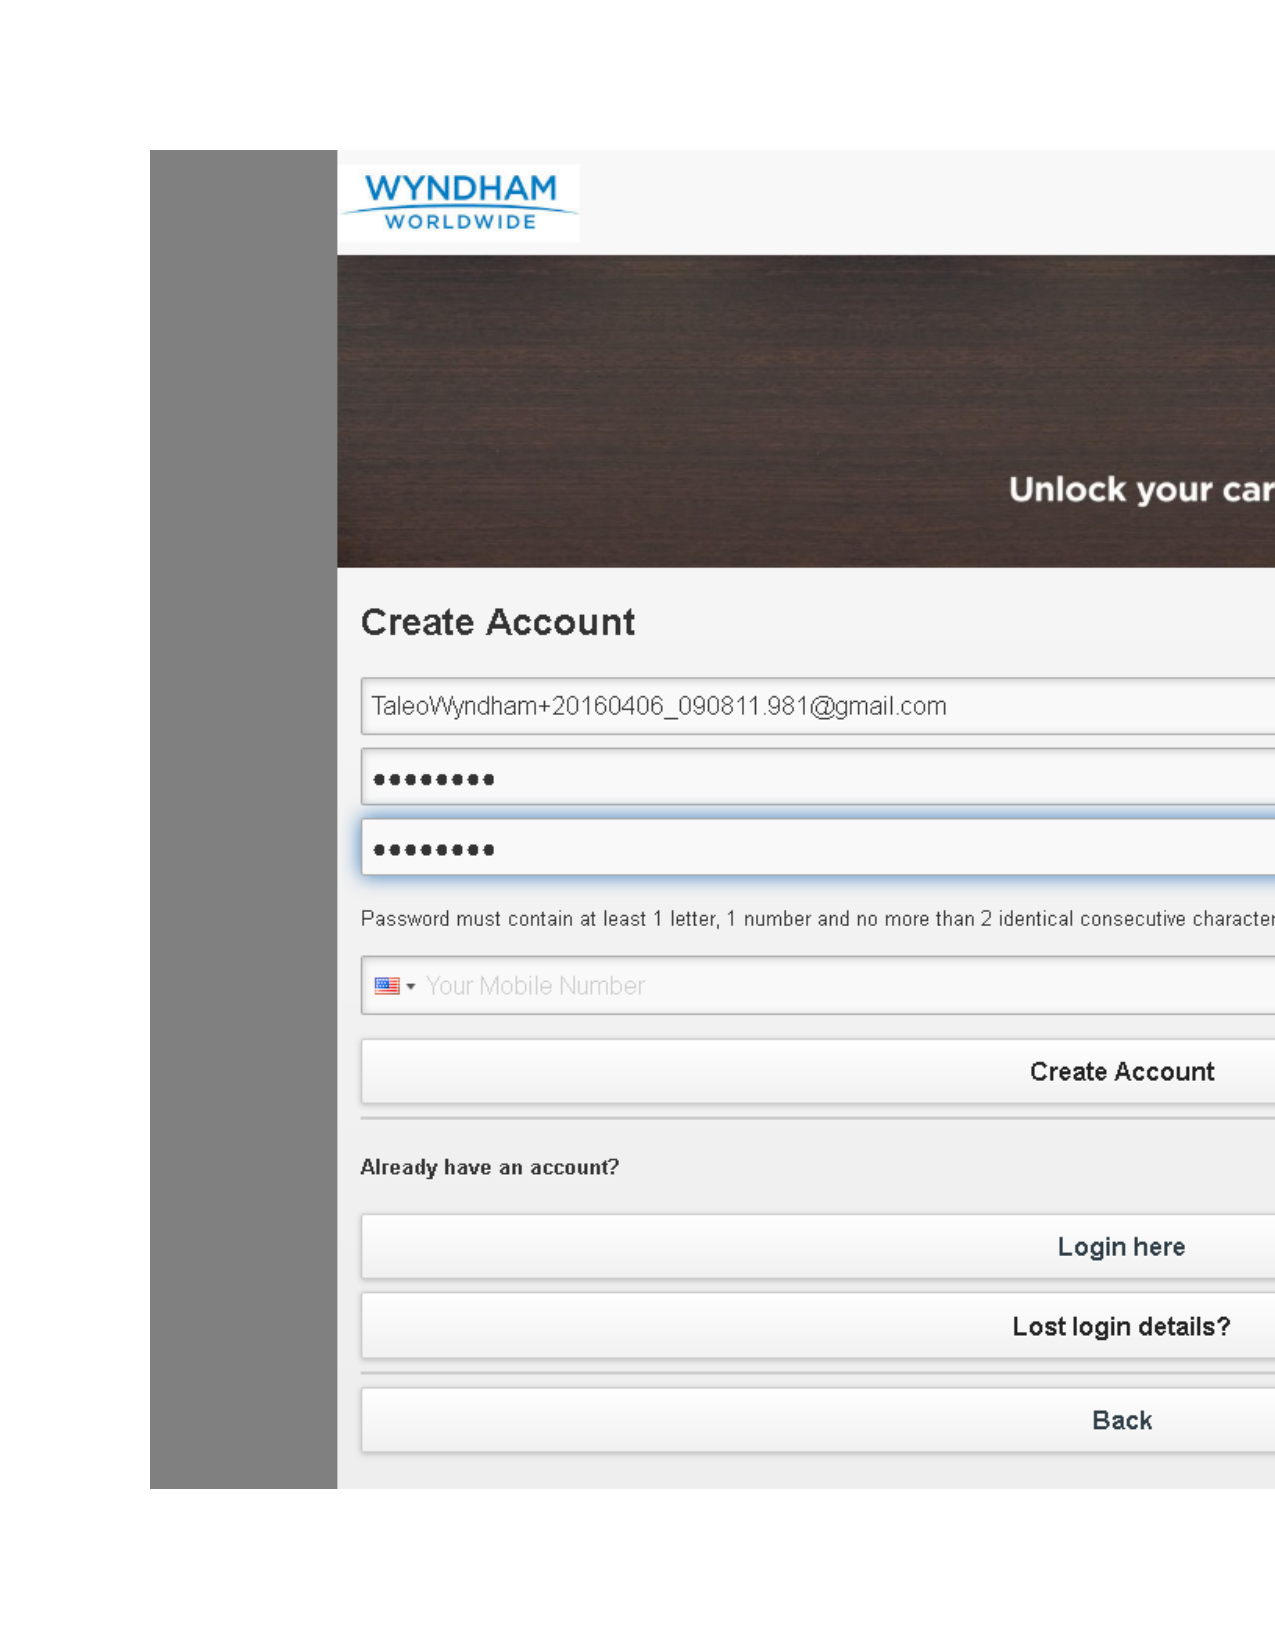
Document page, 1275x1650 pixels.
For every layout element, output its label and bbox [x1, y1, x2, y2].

picture [150, 150, 1275, 1489]
